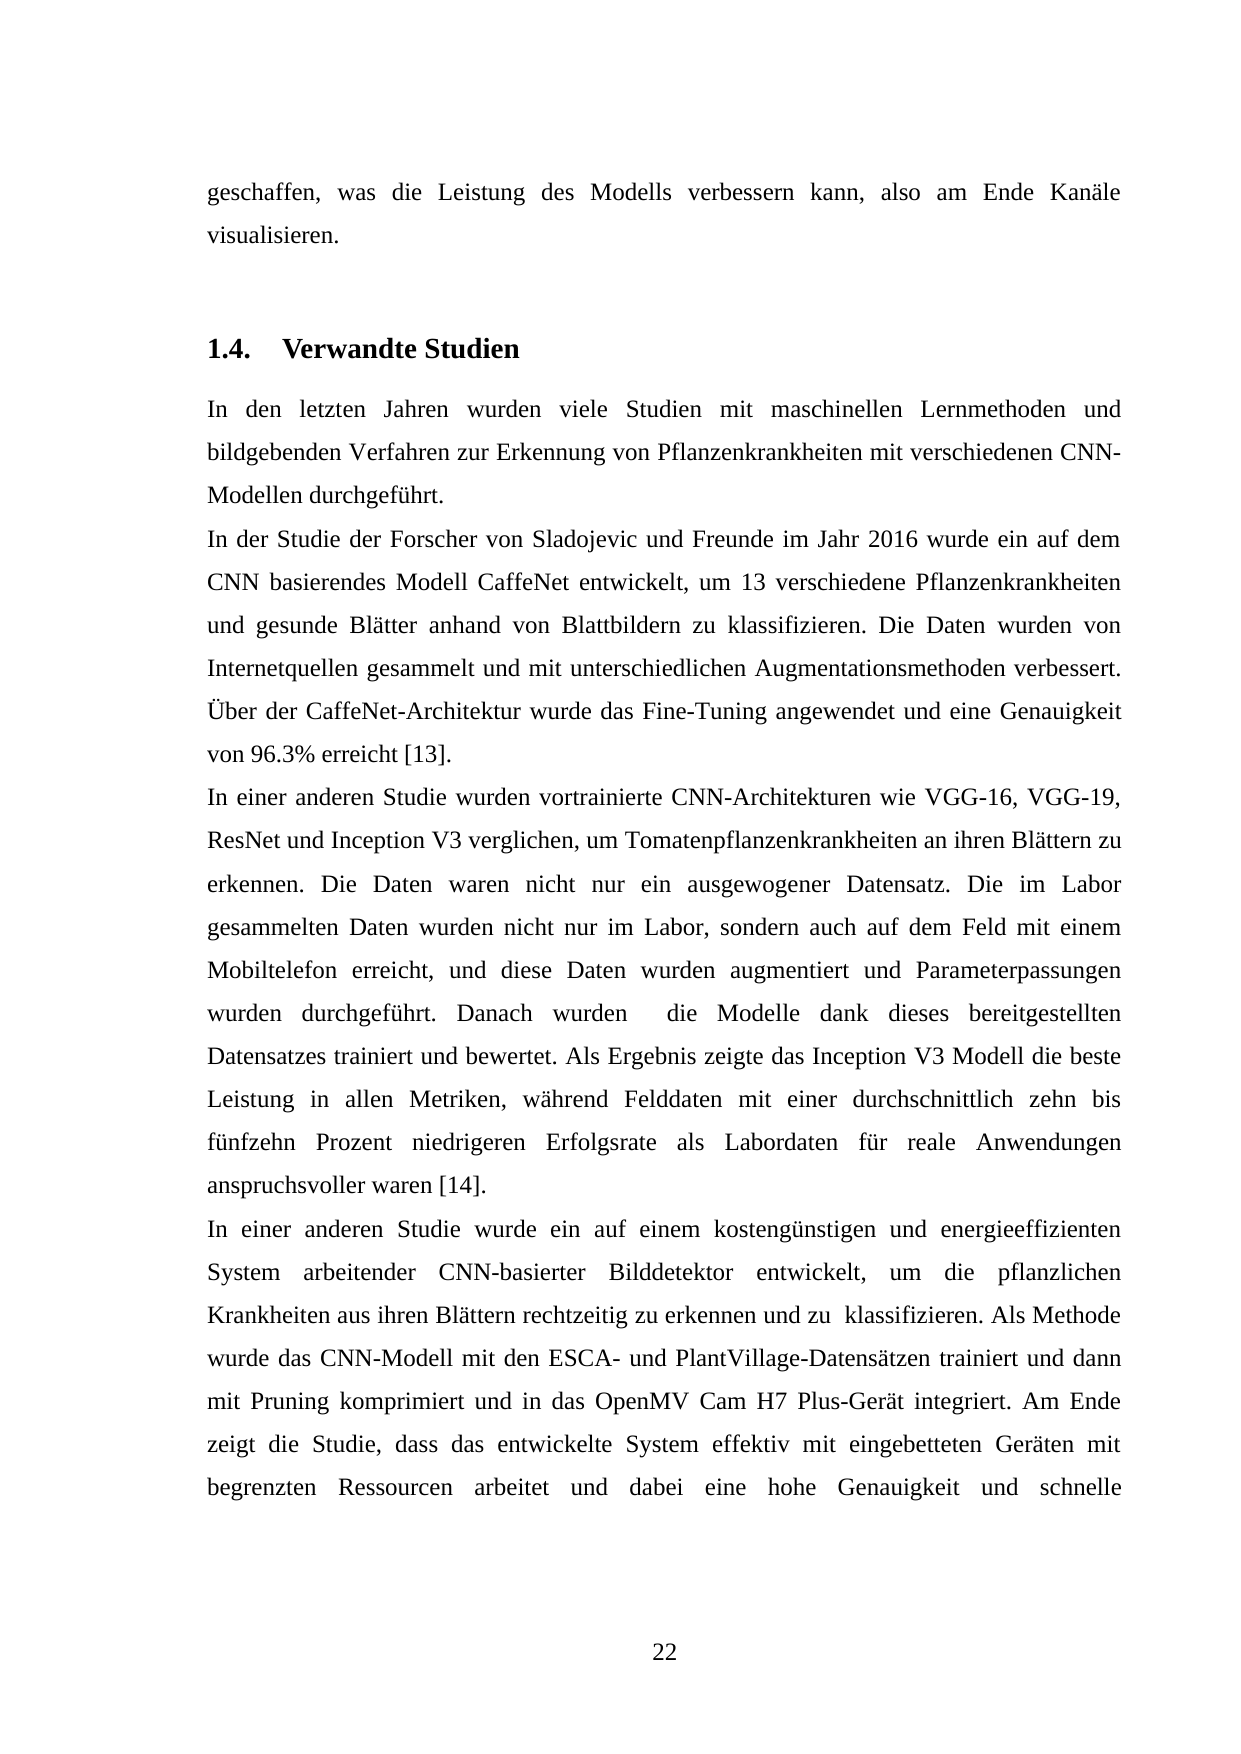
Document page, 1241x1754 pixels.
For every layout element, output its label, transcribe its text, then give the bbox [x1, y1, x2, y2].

text In einer anderen Studie wurden vortrainierte CNN-Architekturen wie VGG-16, VGG-19, ResNet und Inception V3 verglichen, um Tomatenpflanzenkrankheiten an ihren Blättern zu erkennen. Die Daten waren nicht nur ein ausgewogener Datensatz. Die im Labor gesammelten Daten wurden nicht nur im Labor, sondern auch auf dem Feld mit einem Mobiltelefon erreicht, und diese Daten wurden augmentiert und Parameterpassungen wurden durchgeführt. Danach wurden die Modelle dank dieses bereitgestellten Datensatzes trainiert und bewertet. Als Ergebnis zeigte das Inception V3 Modell die beste Leistung in allen Metriken, während Felddaten mit einer durchschnittlich zehn bis fünfzehn Prozent niedrigeren Erfolgsrate als Labordaten für reale Anwendungen anspruchsvoller waren [14]. [207, 782, 1122, 1199]
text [207, 1214, 1122, 1501]
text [207, 177, 1122, 249]
text In den letzten Jahren wurden viele Studien mit maschinellen Lernmethoden und bildgebenden Verfahren zur Erkennung von Pflanzenkrankheiten mit verschiedenen CNN-Modellen durchgeführt. [207, 394, 1122, 509]
text In der Studie der Forscher von Sladojevic und Freunde im Jahr 2016 wurde ein auf dem CNN basierendes Modell CaffeNet entwickelt, um 13 verschiedene Pflanzenkrankheiten und gesunde Blätter anhand von Blattbildern zu klassifizieren. Die Daten wurden von Internetquellen gesammelt und mit unterschiedlichen Augmentationsmethoden verbessert. Über der CaffeNet-Architektur wurde das Fine-Tuning angewendet und eine Genauigkeit von 96.3% erreicht [13]. [207, 524, 1122, 768]
subtitle Verwandte Studien [207, 332, 1122, 365]
